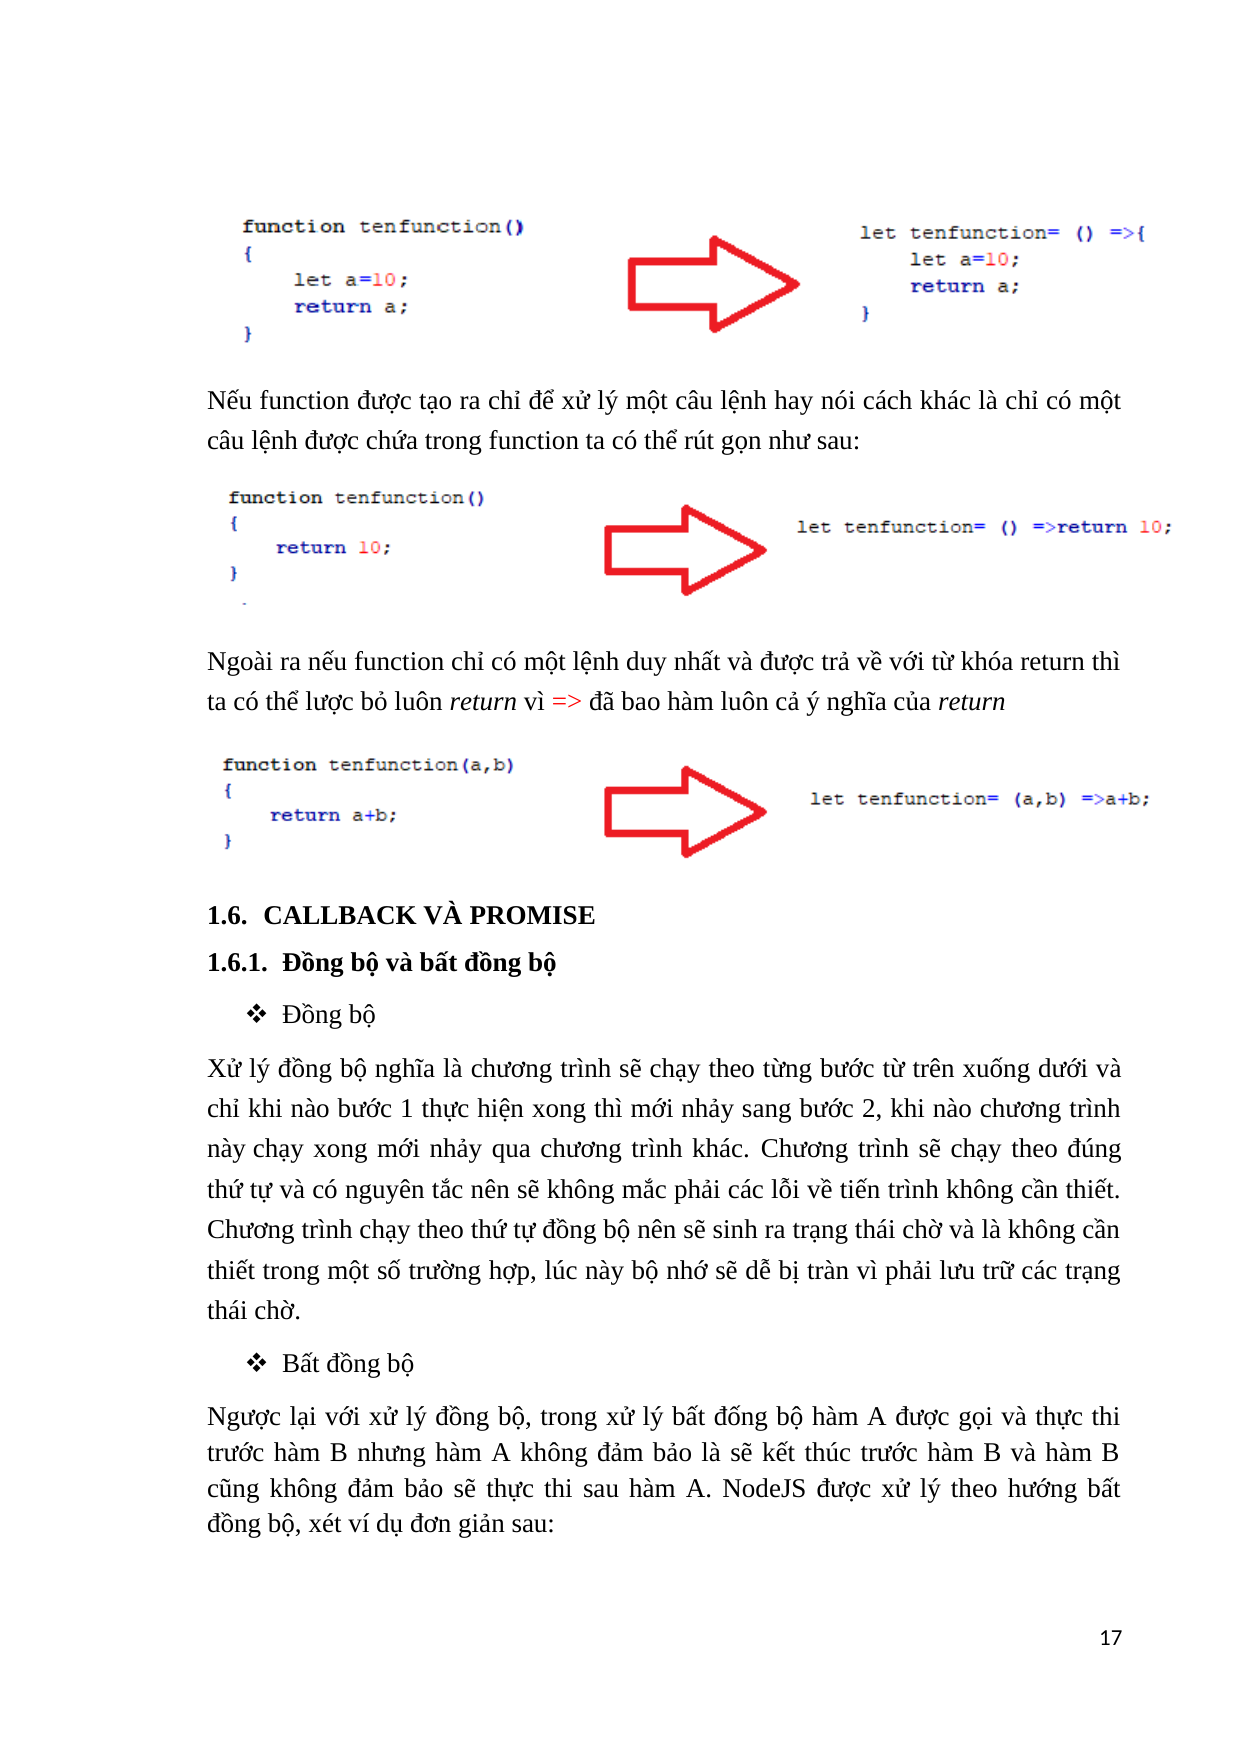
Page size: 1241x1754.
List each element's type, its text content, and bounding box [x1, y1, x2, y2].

picture [206, 477, 1182, 624]
picture [206, 206, 1174, 363]
subtitle CALLBACK VÀ PROMISE [207, 899, 1122, 930]
list Bất đồng bộ [244, 1347, 1122, 1378]
text Xử lý đồng bộ nghĩa là chương trình sẽ chạy theo từng bước từ trên xuống dưới và chỉ khi nào bước 1 thực hiện xong thì mới nhảy sang bước 2, khi nào chương trình này chạy xong mới nhảy qua chương trình khác. Chương trình sẽ chạy theo đúng thứ tự và có nguyên tắc nên sẽ không mắc phải các lỗi về tiến trình không cần thiết. Chương trình chạy theo thứ tự đồng bộ nên sẽ sinh ra trạng thái chờ và là không cần thiết trong một số trường hợp, lúc này bộ nhớ sẽ dễ bị tràn vì phải lưu trữ các trạng thái chờ. [207, 1052, 1122, 1092]
text Ngược lại với xử lý đồng bộ, trong xử lý bất đống bộ hàm A được gọi và thực thi trước hàm B nhưng hàm A không đảm bảo là sẽ kết thúc trước hàm B và hàm B cũng không đảm bảo sẽ thực thi sau hàm A. NodeJS được xử lý theo hướng bất đồng bộ, xét ví dụ đơn giản sau: [207, 1400, 1122, 1539]
subtitle Đồng bộ và bất đồng bộ [207, 946, 1122, 977]
text Xử lý đồng bộ nghĩa là chương trình sẽ chạy theo từng bước từ trên xuống dưới và chỉ khi nào bước 1 thực hiện xong thì mới nhảy sang bước 2, khi nào chương trình này chạy xong mới nhảy qua chương trình khác. Chương trình sẽ chạy theo đúng thứ tự và có nguyên tắc nên sẽ không mắc phải các lỗi về tiến trình không cần thiết. Chương trình chạy theo thứ tự đồng bộ nên sẽ sinh ra trạng thái chờ và là không cần thiết trong một số trường hợp, lúc này bộ nhớ sẽ dễ bị tràn vì phải lưu trữ các trạng thái chờ. [207, 1123, 1122, 1325]
text Ngoài ra nếu function chỉ có một lệnh duy nhất và được trả về với từ khóa return thì ta có thể lược bỏ luôn return vì => đã bao hàm luôn cả ý nghĩa của return [207, 645, 1122, 716]
picture [206, 738, 1182, 873]
text Nếu function được tạo ra chỉ để xử lý một câu lệnh hay nói cách khác là chỉ có một câu lệnh được chứa trong function ta có thể rút gọn như sau: [207, 384, 1122, 455]
list Đồng bộ [244, 999, 1122, 1030]
